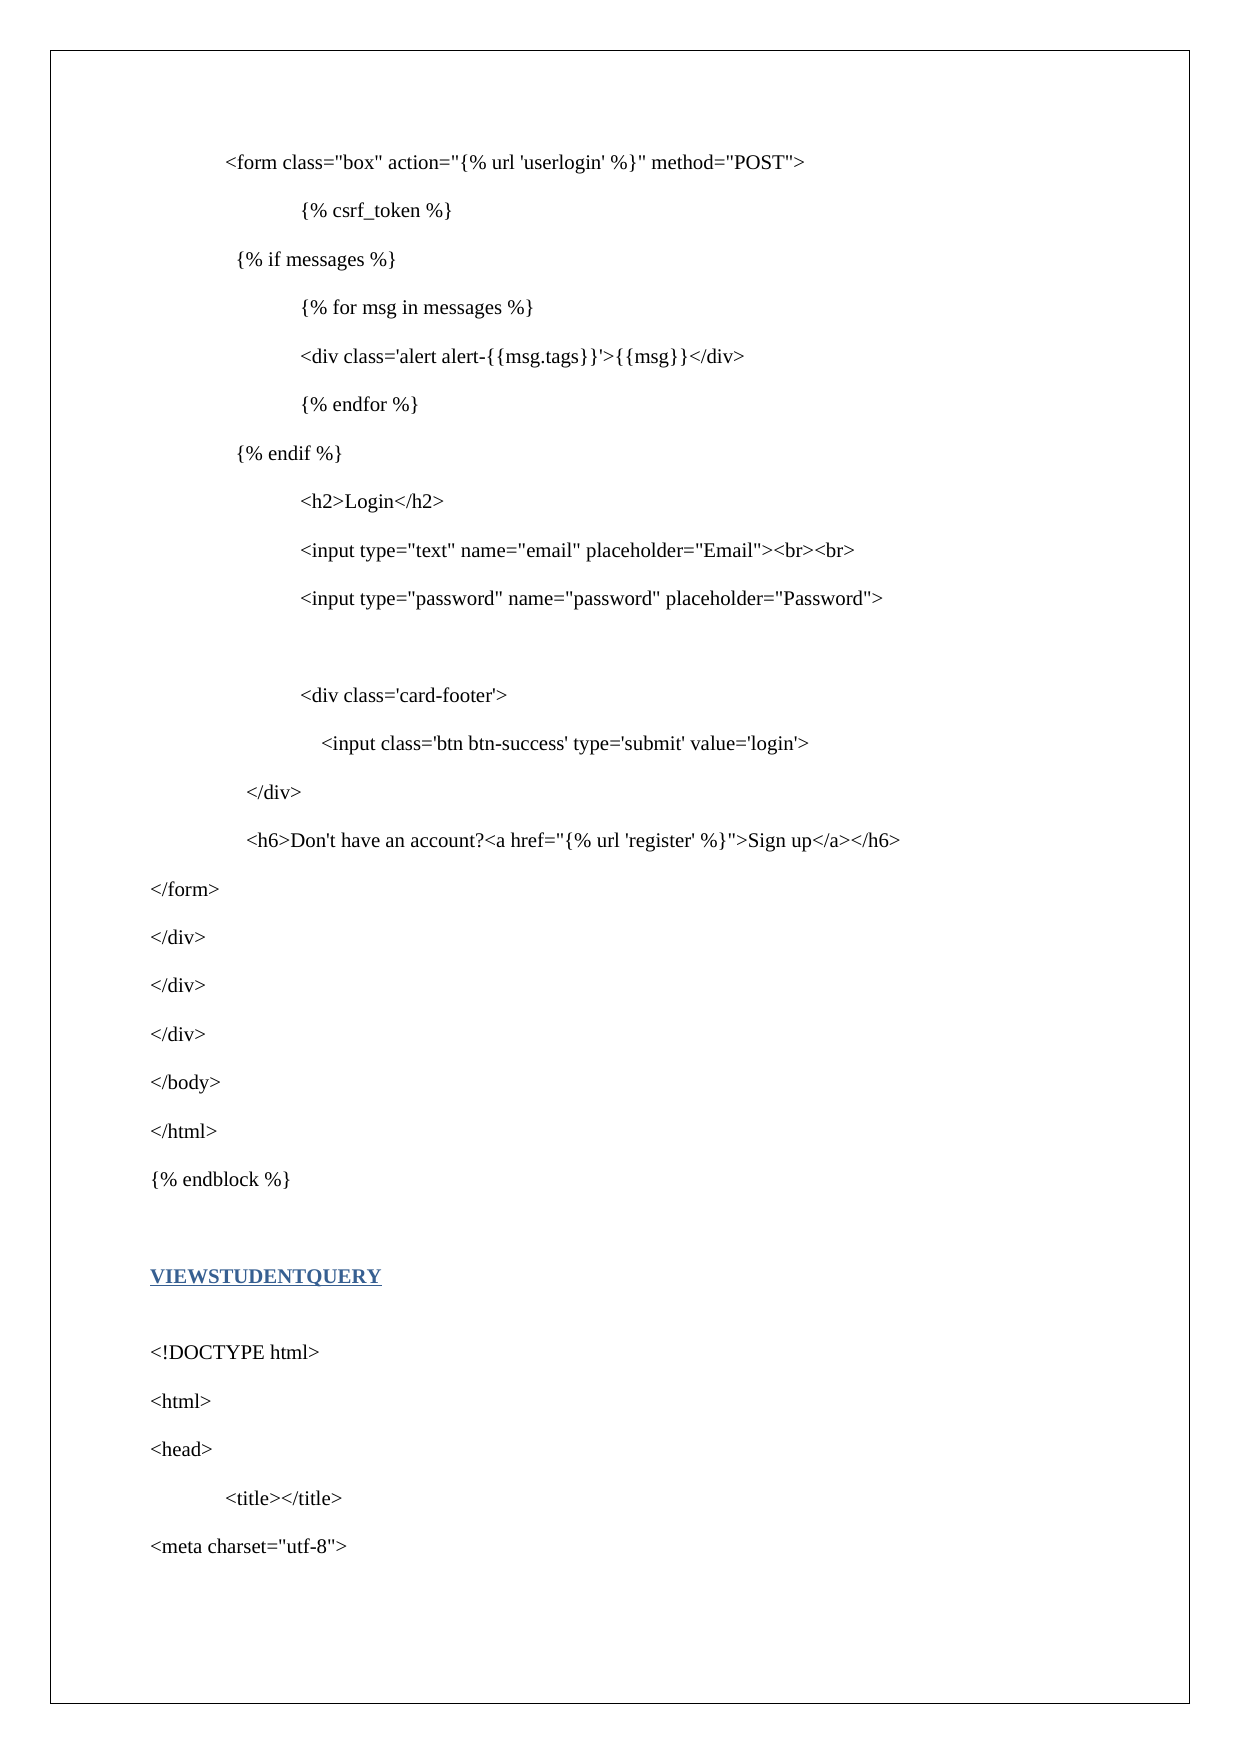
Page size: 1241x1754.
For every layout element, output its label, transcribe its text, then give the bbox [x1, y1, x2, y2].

text <input type="password" name="password" placeholder="Password"> [150, 586, 1090, 610]
text </div> [150, 780, 1090, 804]
text {% endif %} [150, 441, 1090, 465]
text {% csrf_token %} [150, 198, 1090, 222]
text <!DOCTYPE html> [150, 1340, 1090, 1364]
text {% for msg in messages %} [150, 295, 1090, 319]
text <div class='alert alert-{{msg.tags}}'>{{msg}}</div> [150, 344, 1090, 368]
text </body> [150, 1070, 1090, 1094]
text <h6>Don't have an account?<a href="{% url 'register' %}">Sign up</a></h6> [150, 828, 1090, 852]
text {% endblock %} [150, 1167, 1090, 1191]
text {% endfor %} [150, 392, 1090, 416]
text </form> [150, 877, 1090, 901]
text <meta charset="utf-8"> [150, 1534, 1090, 1558]
text <form class="box" action="{% url 'userlogin' %}" method="POST"> [150, 150, 1090, 174]
text </div> [150, 1022, 1090, 1046]
text <title></title> [150, 1485, 1090, 1509]
text </html> [150, 1119, 1090, 1143]
text <head> [150, 1437, 1090, 1461]
text <input type="text" name="email" placeholder="Email"><br><br> [150, 537, 1090, 562]
text <div class='card-footer'> [150, 683, 1090, 707]
text <html> [150, 1388, 1090, 1413]
text {% if messages %} [150, 247, 1090, 271]
text <h2>Login</h2> [150, 489, 1090, 513]
subtitle VIEWSTUDENTQUERY [150, 1264, 1090, 1288]
text </div> [150, 925, 1090, 949]
text </div> [150, 973, 1090, 997]
text <input class='btn btn-success' type='submit' value='login'> [150, 731, 1090, 755]
